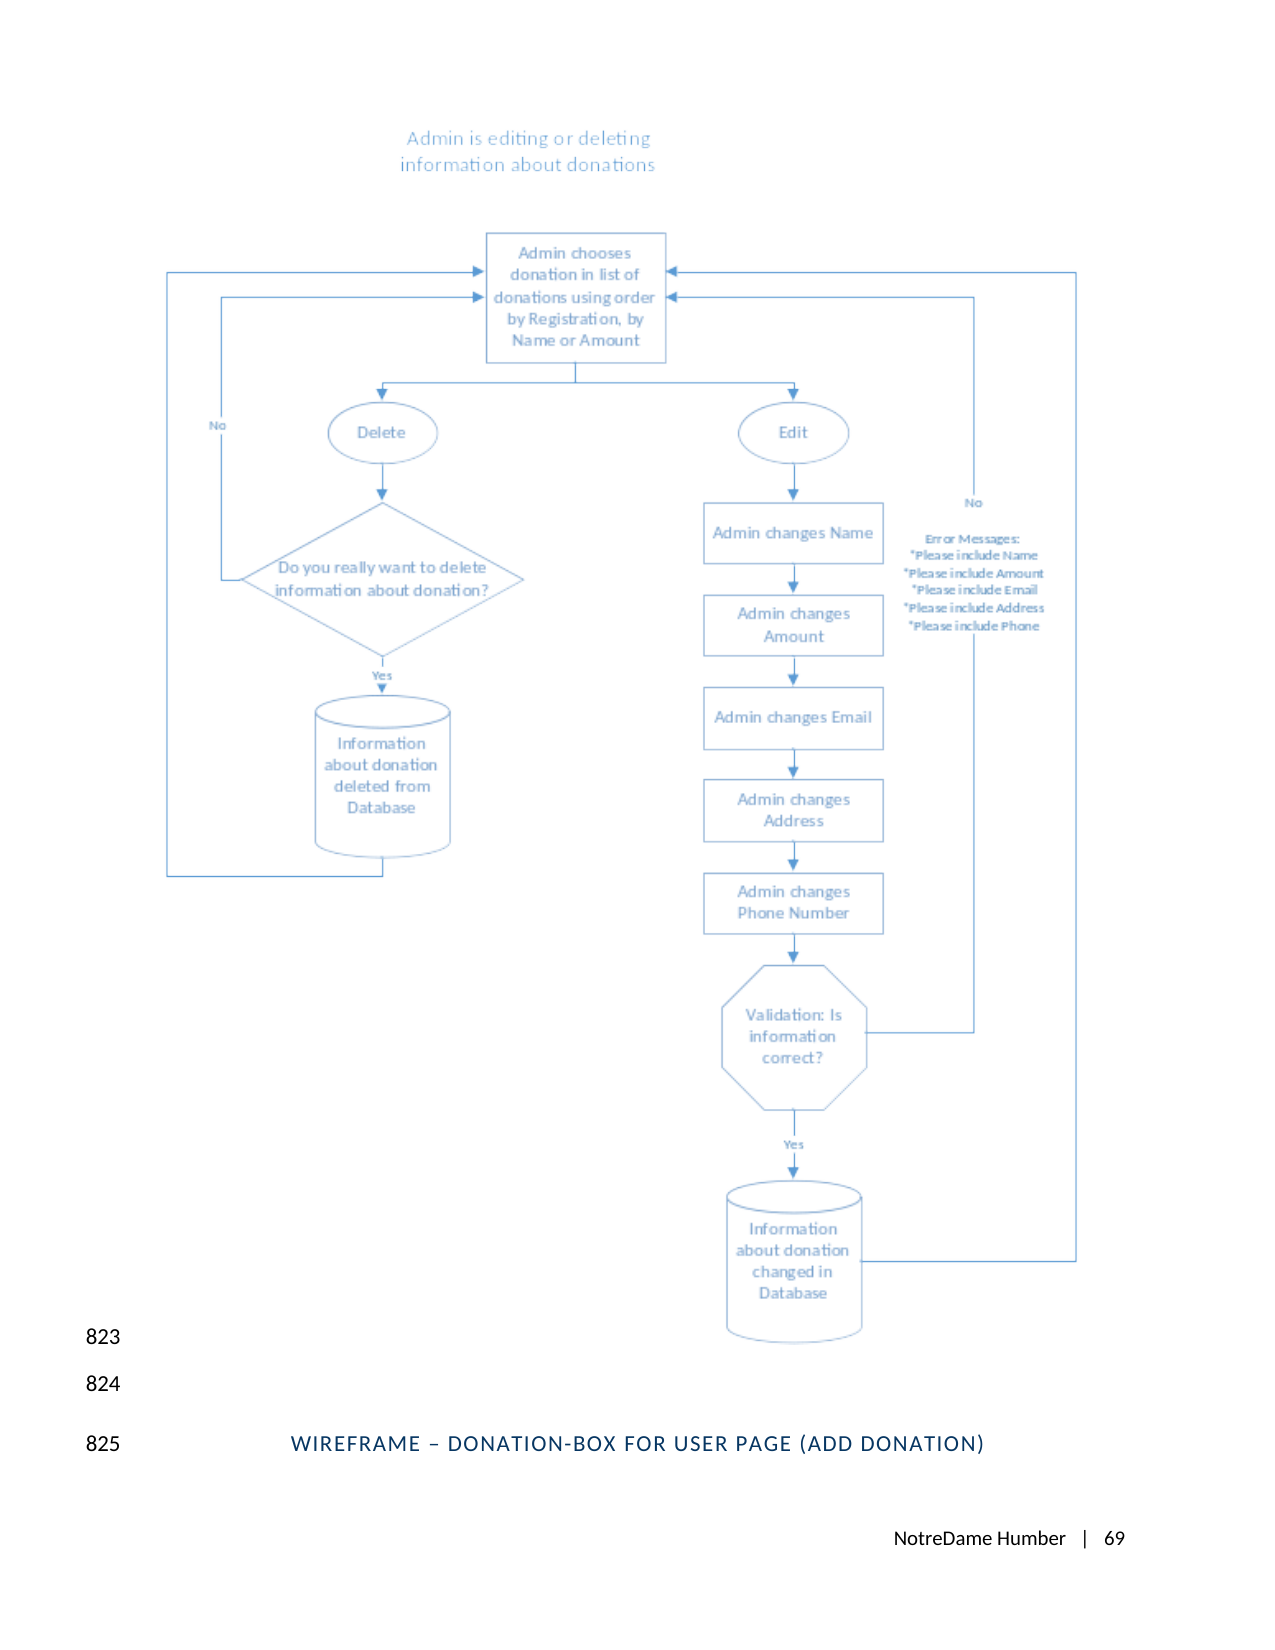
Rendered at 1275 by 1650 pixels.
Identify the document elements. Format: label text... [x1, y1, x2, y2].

subtitle wireframe – Donation-Box for User Page (Add Donation) [150, 1429, 1125, 1457]
